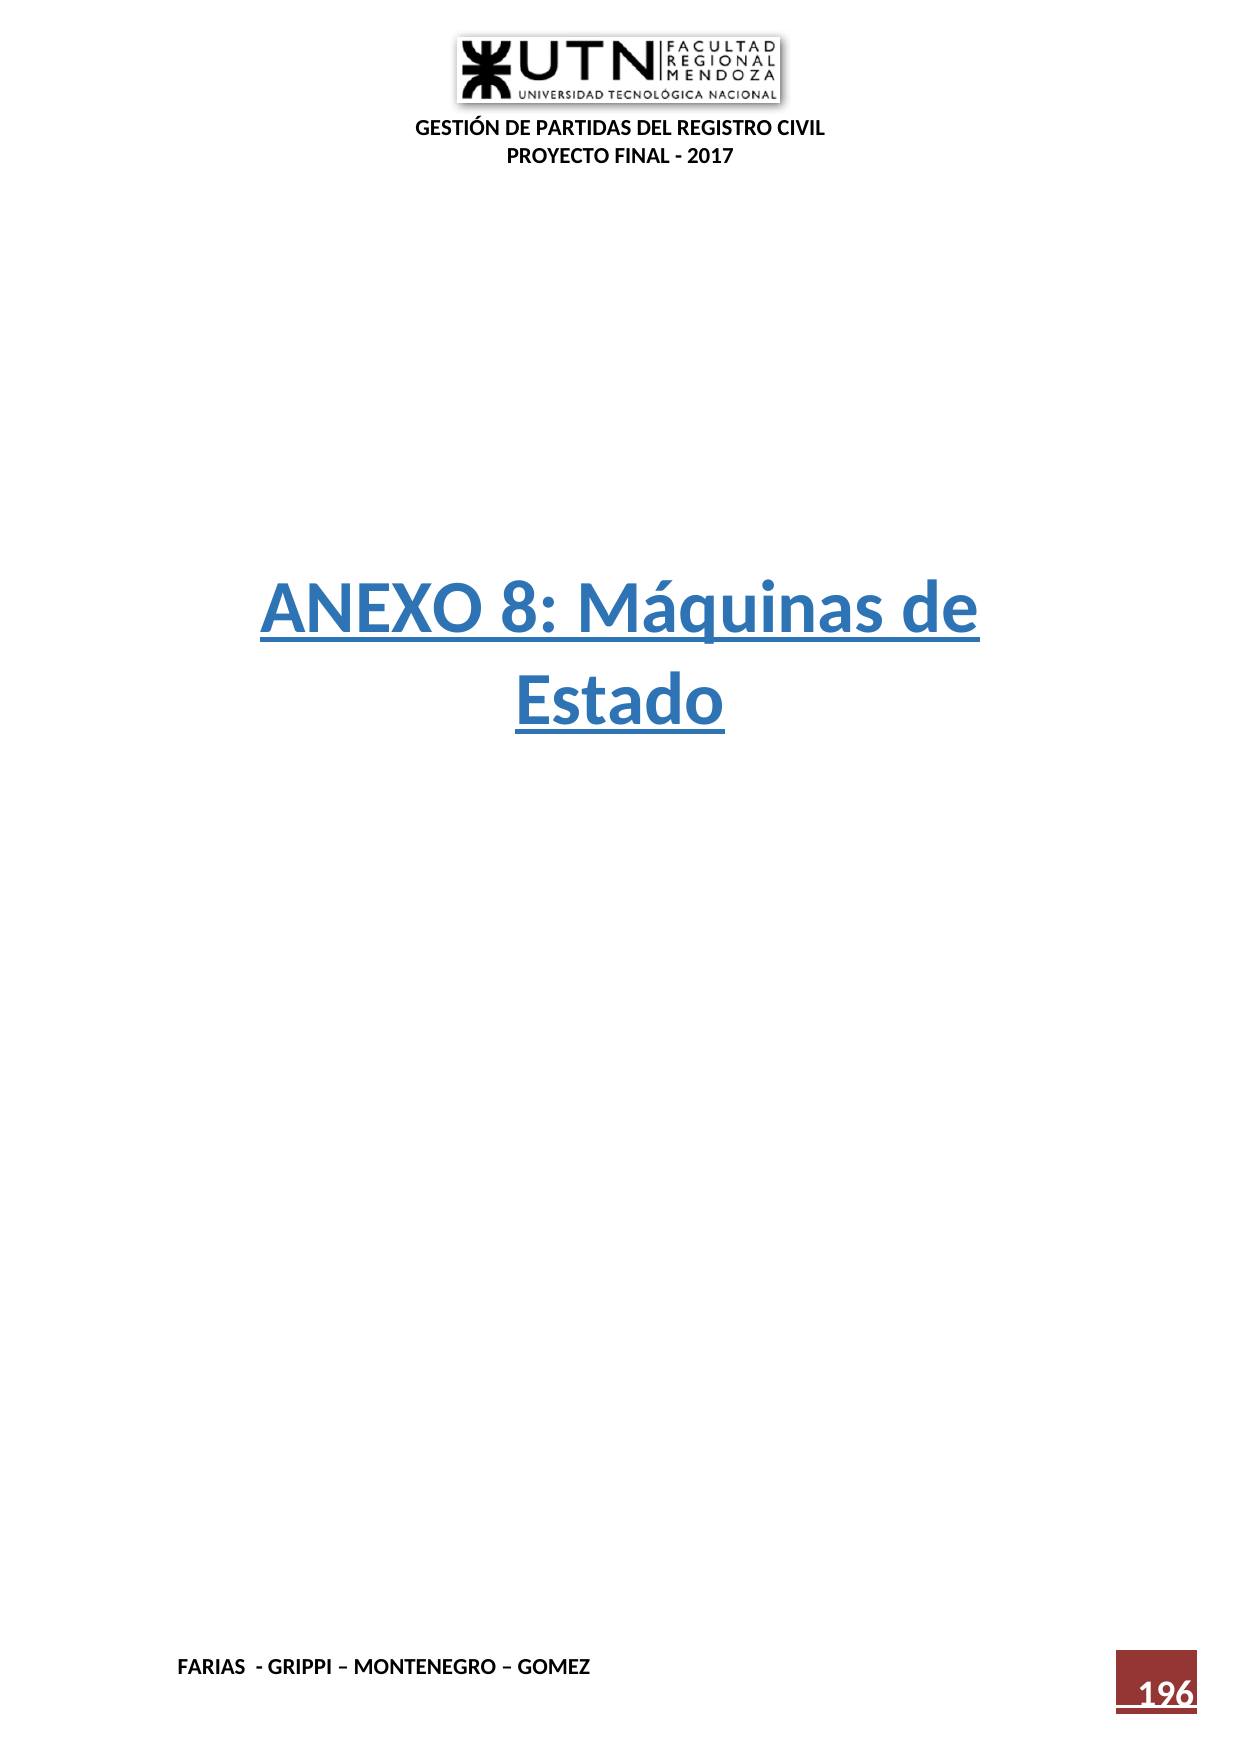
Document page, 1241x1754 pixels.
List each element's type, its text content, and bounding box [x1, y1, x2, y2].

picture [449, 29, 791, 114]
subtitle ANEXO 8: Máquinas de Estado [177, 560, 1063, 743]
